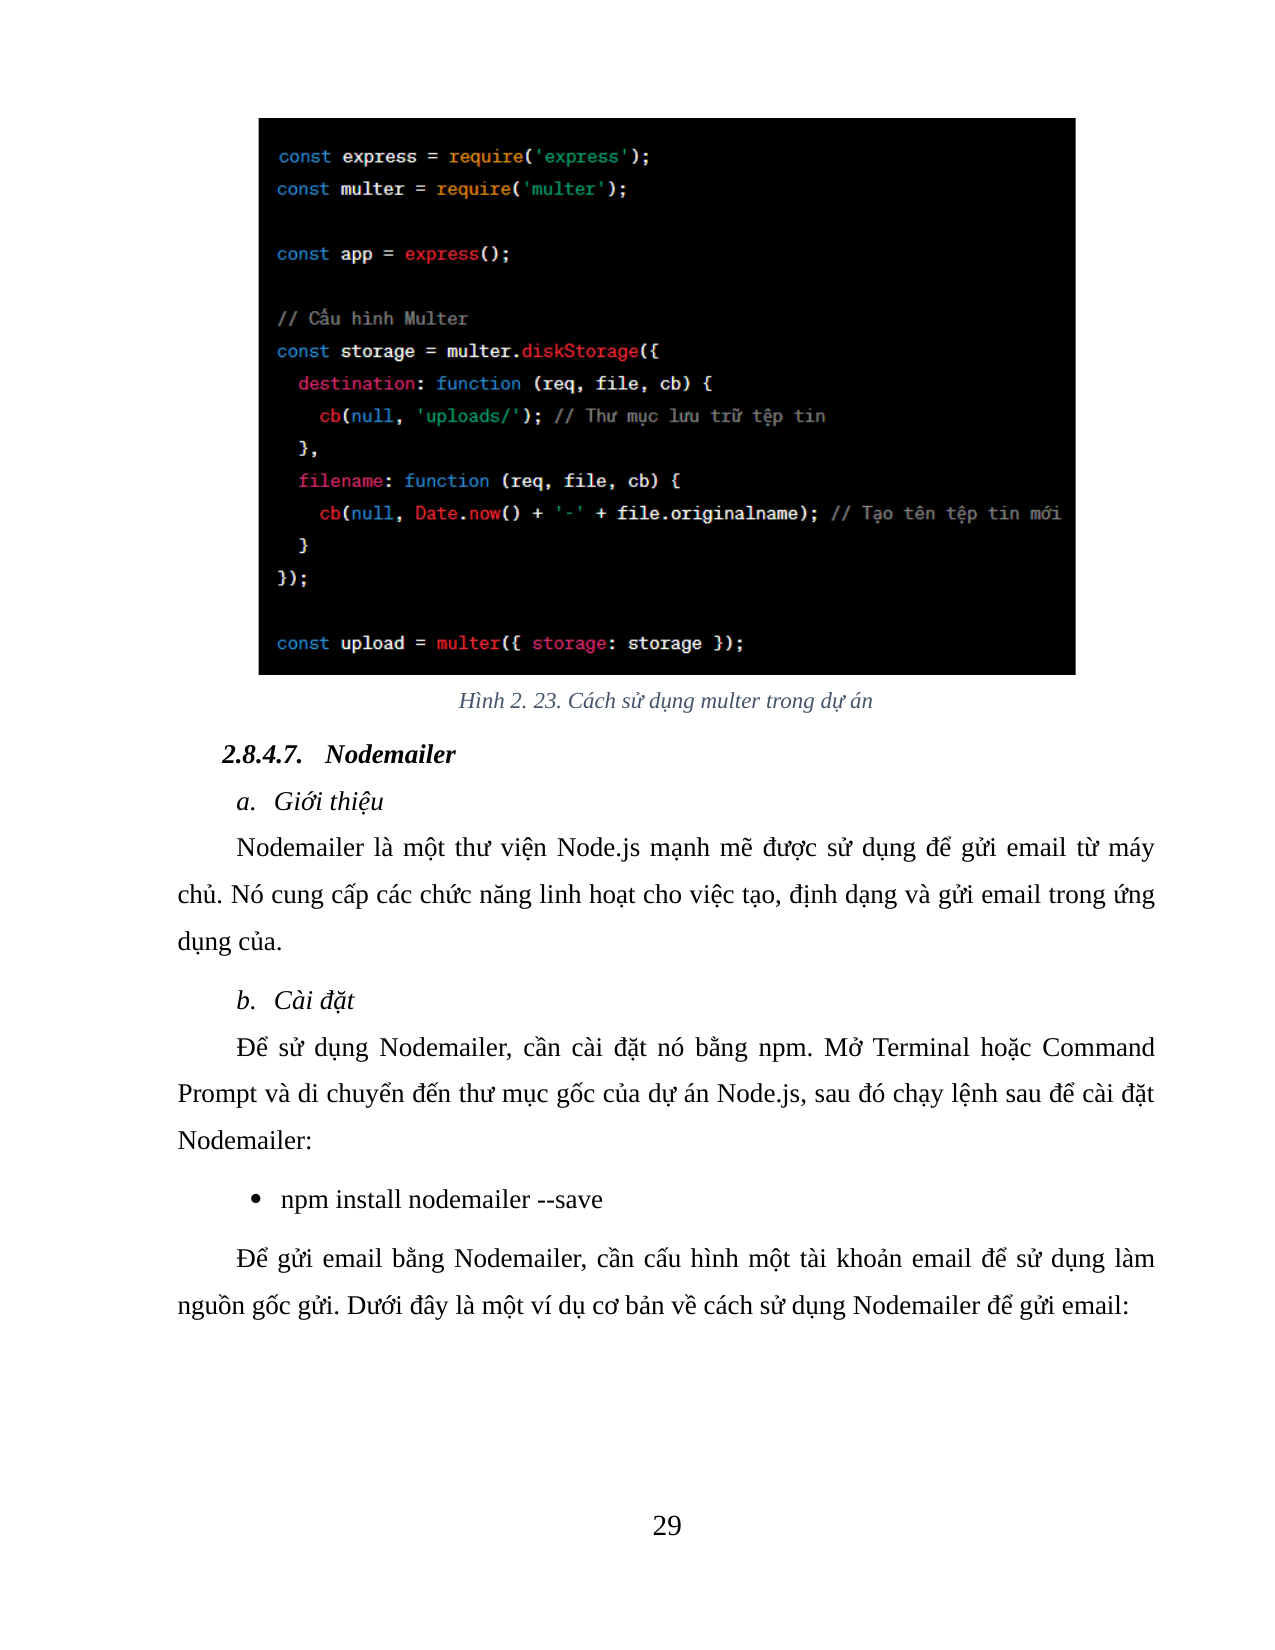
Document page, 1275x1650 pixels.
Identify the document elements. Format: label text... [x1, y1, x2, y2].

text Để sử dụng Nodemailer, cần cài đặt nó bằng npm. Mở Terminal hoặc Command Prompt và di chuyển đến thư mục gốc của dự án Node.js, sau đó chạy lệnh sau để cài đặt Nodemailer: [177, 1031, 1157, 1155]
text Nodemailer [222, 738, 1157, 769]
list npm install nodemailer --save [251, 1183, 1157, 1214]
text Cài đặt [236, 984, 1157, 1015]
text Để gửi email bằng Nodemailer, cần cấu hình một tài khoản email để sử dụng làm nguồn gốc gửi. Dưới đây là một ví dụ cơ bản về cách sử dụng Nodemailer để gửi email: [177, 1243, 1157, 1320]
text Nodemailer là một thư viện Node.js mạnh mẽ được sử dụng để gửi email từ máy chủ. Nó cung cấp các chức năng linh hoạt cho việc tạo, định dạng và gửi email trong ứng dụng của. [177, 832, 1157, 956]
list Giới thiệu [236, 785, 1157, 816]
picture [258, 118, 1076, 675]
